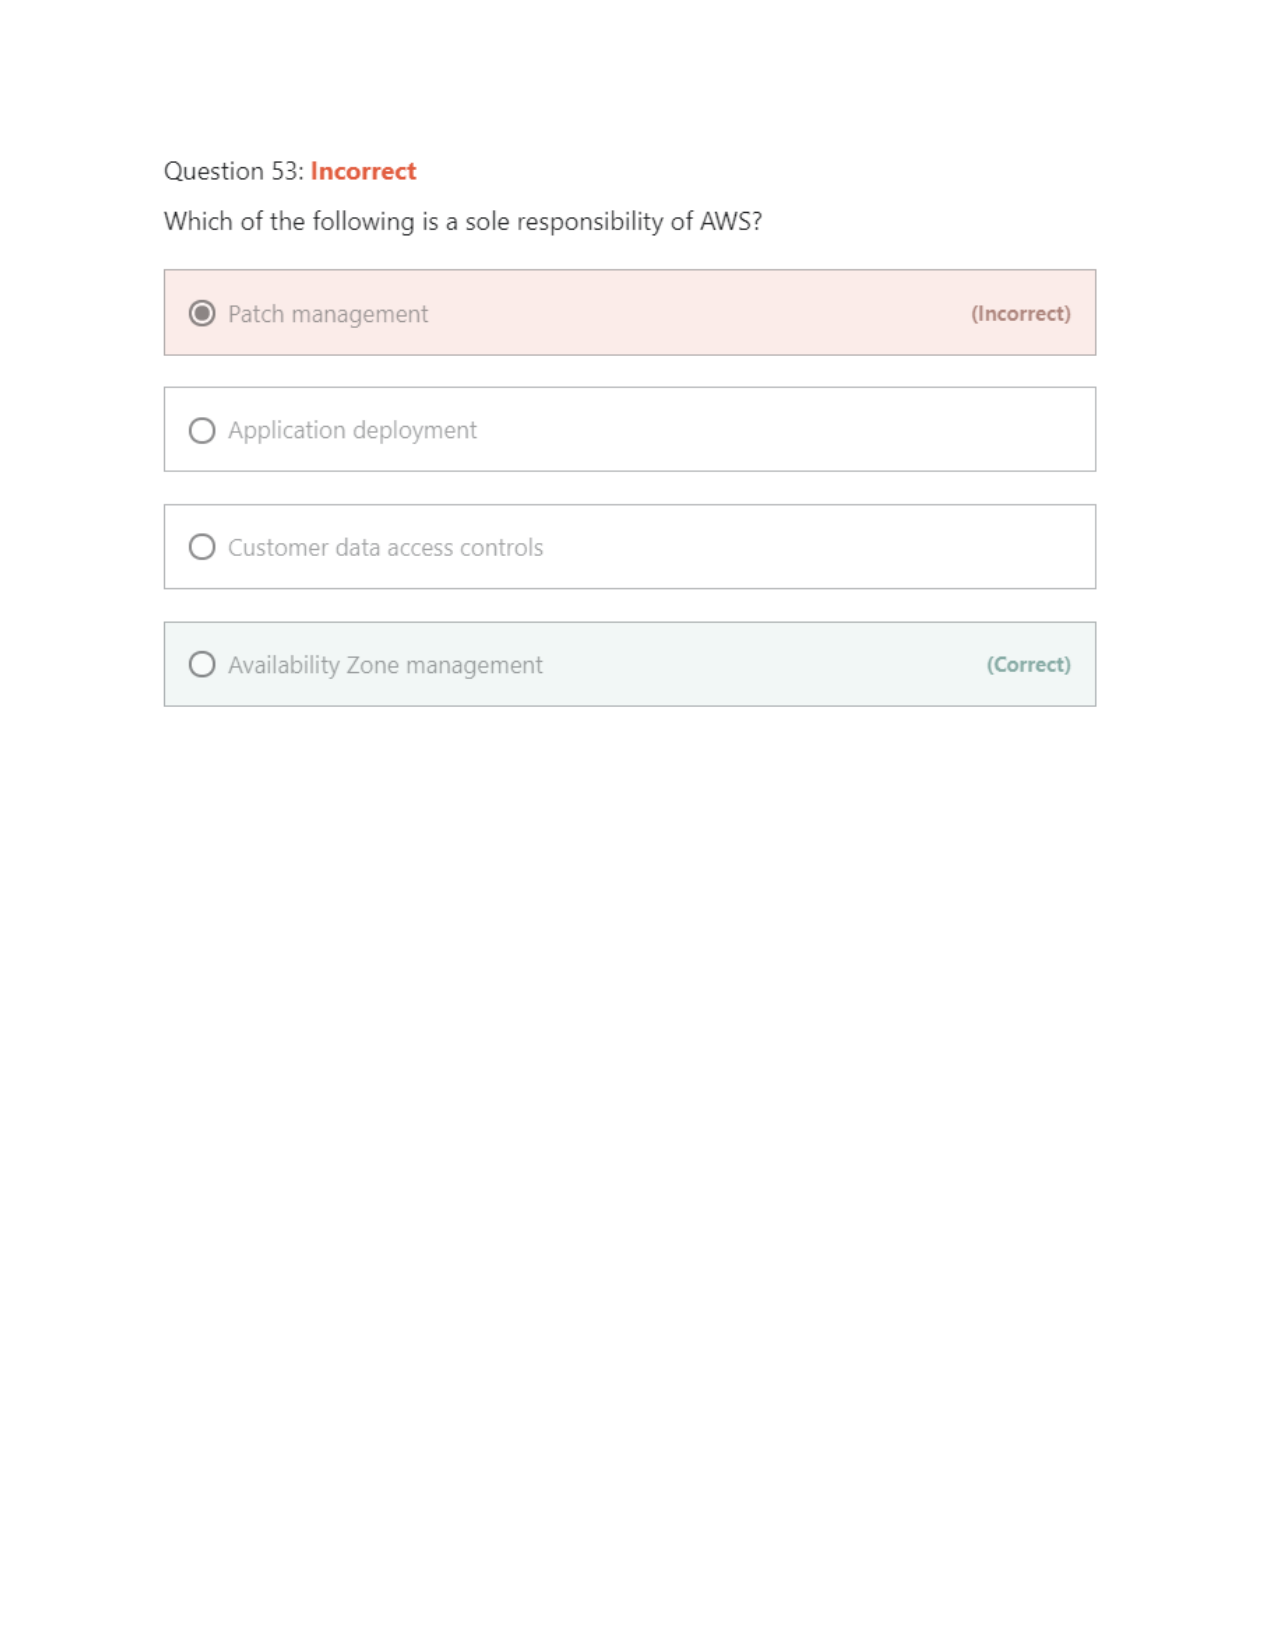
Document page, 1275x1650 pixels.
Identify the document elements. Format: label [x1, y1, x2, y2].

picture [150, 150, 1125, 721]
